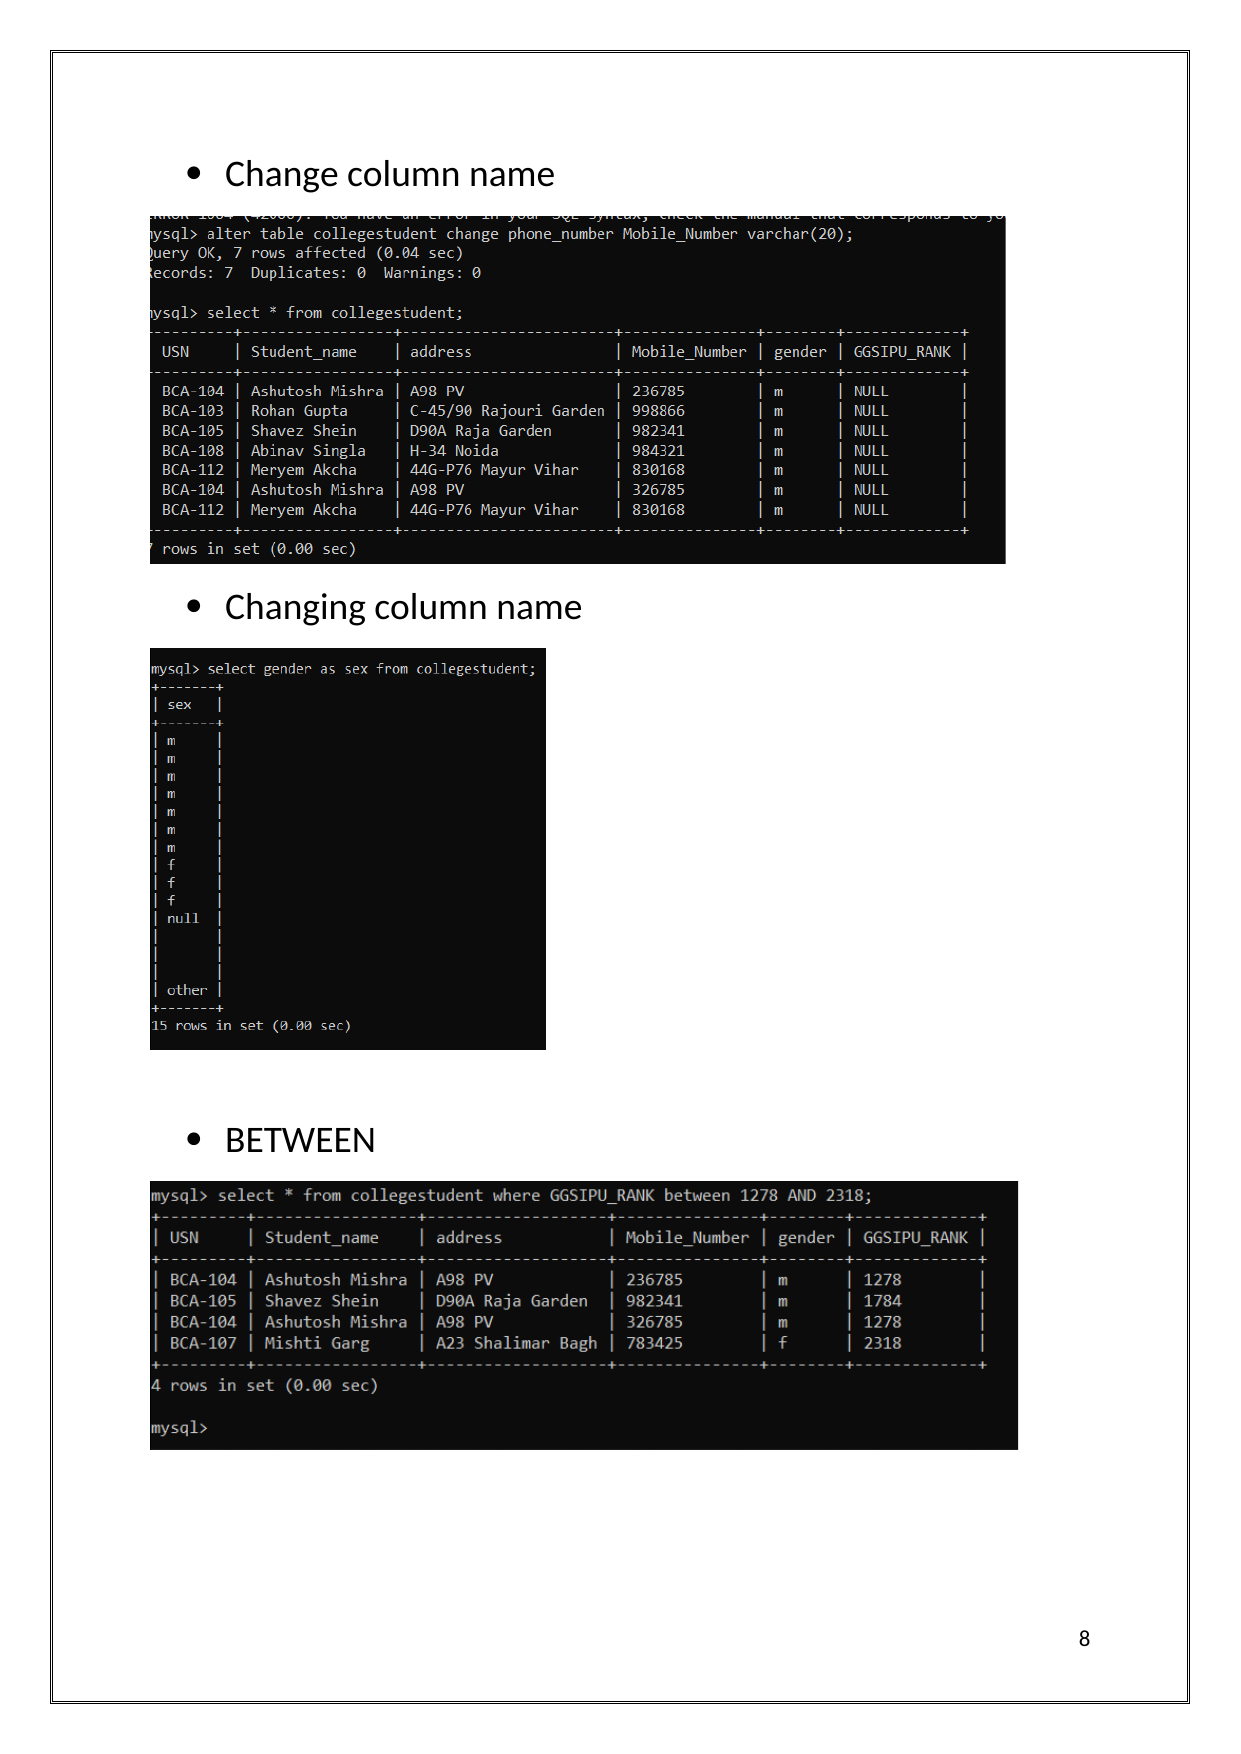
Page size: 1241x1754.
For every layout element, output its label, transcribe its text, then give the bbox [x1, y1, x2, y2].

list Changing column name [187, 583, 1090, 629]
list Change column name [187, 150, 1090, 196]
picture [150, 1181, 1019, 1450]
picture [150, 216, 1006, 564]
list BETWEEN [187, 1116, 1090, 1161]
picture [150, 648, 546, 1050]
